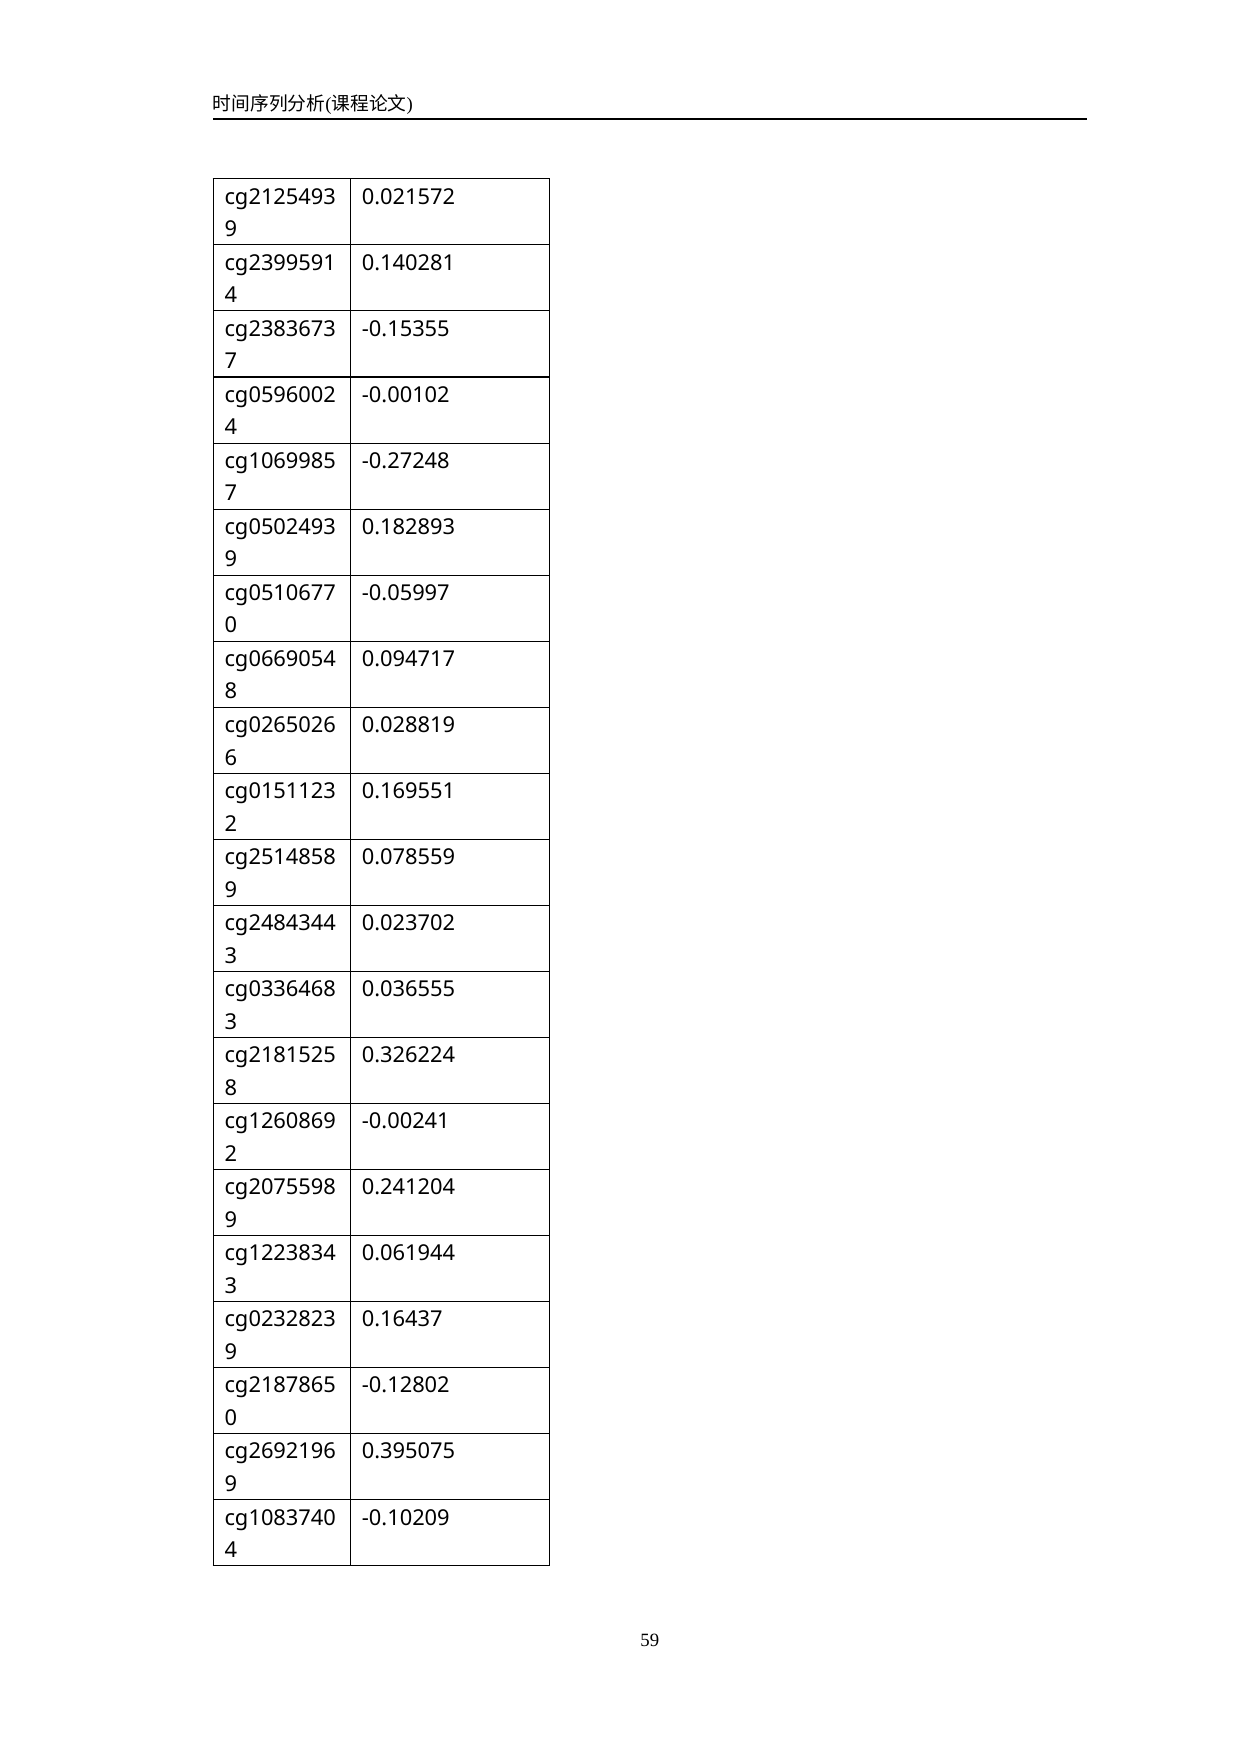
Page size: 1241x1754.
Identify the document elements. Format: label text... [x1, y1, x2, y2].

table_cell -0.10209 [351, 1500, 549, 1565]
table_cell cg02328239 [214, 1302, 350, 1367]
table_cell cg10837404 [214, 1500, 350, 1565]
table_cell 0.241204 [351, 1170, 549, 1235]
table_cell cg23995914 [214, 245, 350, 310]
table_cell cg21815258 [214, 1038, 350, 1103]
table_cell 0.16437 [351, 1302, 549, 1367]
table_cell cg25148589 [214, 840, 350, 905]
table_cell -0.05997 [351, 576, 549, 641]
table_cell 0.078559 [351, 840, 549, 905]
table_cell cg02650266 [214, 708, 350, 773]
table_cell 0.140281 [351, 245, 549, 310]
table_cell -0.00241 [351, 1104, 549, 1169]
table_cell cg12608692 [214, 1104, 350, 1169]
table_cell -0.00102 [351, 378, 549, 442]
table_cell -0.27248 [351, 444, 549, 508]
table_cell 0.326224 [351, 1038, 549, 1103]
table_cell cg06690548 [214, 642, 350, 707]
table_cell cg26921969 [214, 1434, 350, 1499]
table_cell 0.036555 [351, 972, 549, 1037]
table_cell cg03364683 [214, 972, 350, 1037]
table_cell -0.12802 [351, 1368, 549, 1433]
table_cell 0.182893 [351, 510, 549, 574]
table_cell cg05024939 [214, 510, 350, 574]
table_cell 0.169551 [351, 774, 549, 839]
table_cell 0.094717 [351, 642, 549, 707]
table_cell 0.395075 [351, 1434, 549, 1499]
table_cell cg20755989 [214, 1170, 350, 1235]
table_cell cg23836737 [214, 311, 350, 376]
table_cell cg05106770 [214, 576, 350, 641]
table_cell cg05960024 [214, 378, 350, 442]
table_cell 0.023702 [351, 906, 549, 971]
table_cell cg24843443 [214, 906, 350, 971]
table_cell cg01511232 [214, 774, 350, 839]
table_cell -0.15355 [351, 311, 549, 376]
table_cell 0.061944 [351, 1236, 549, 1301]
table_cell cg21878650 [214, 1368, 350, 1433]
table_cell 0.021572 [351, 179, 549, 244]
table_cell cg21254939 [214, 179, 350, 244]
table_cell 0.028819 [351, 708, 549, 773]
table_cell cg12238343 [214, 1236, 350, 1301]
table_cell cg10699857 [214, 444, 350, 508]
